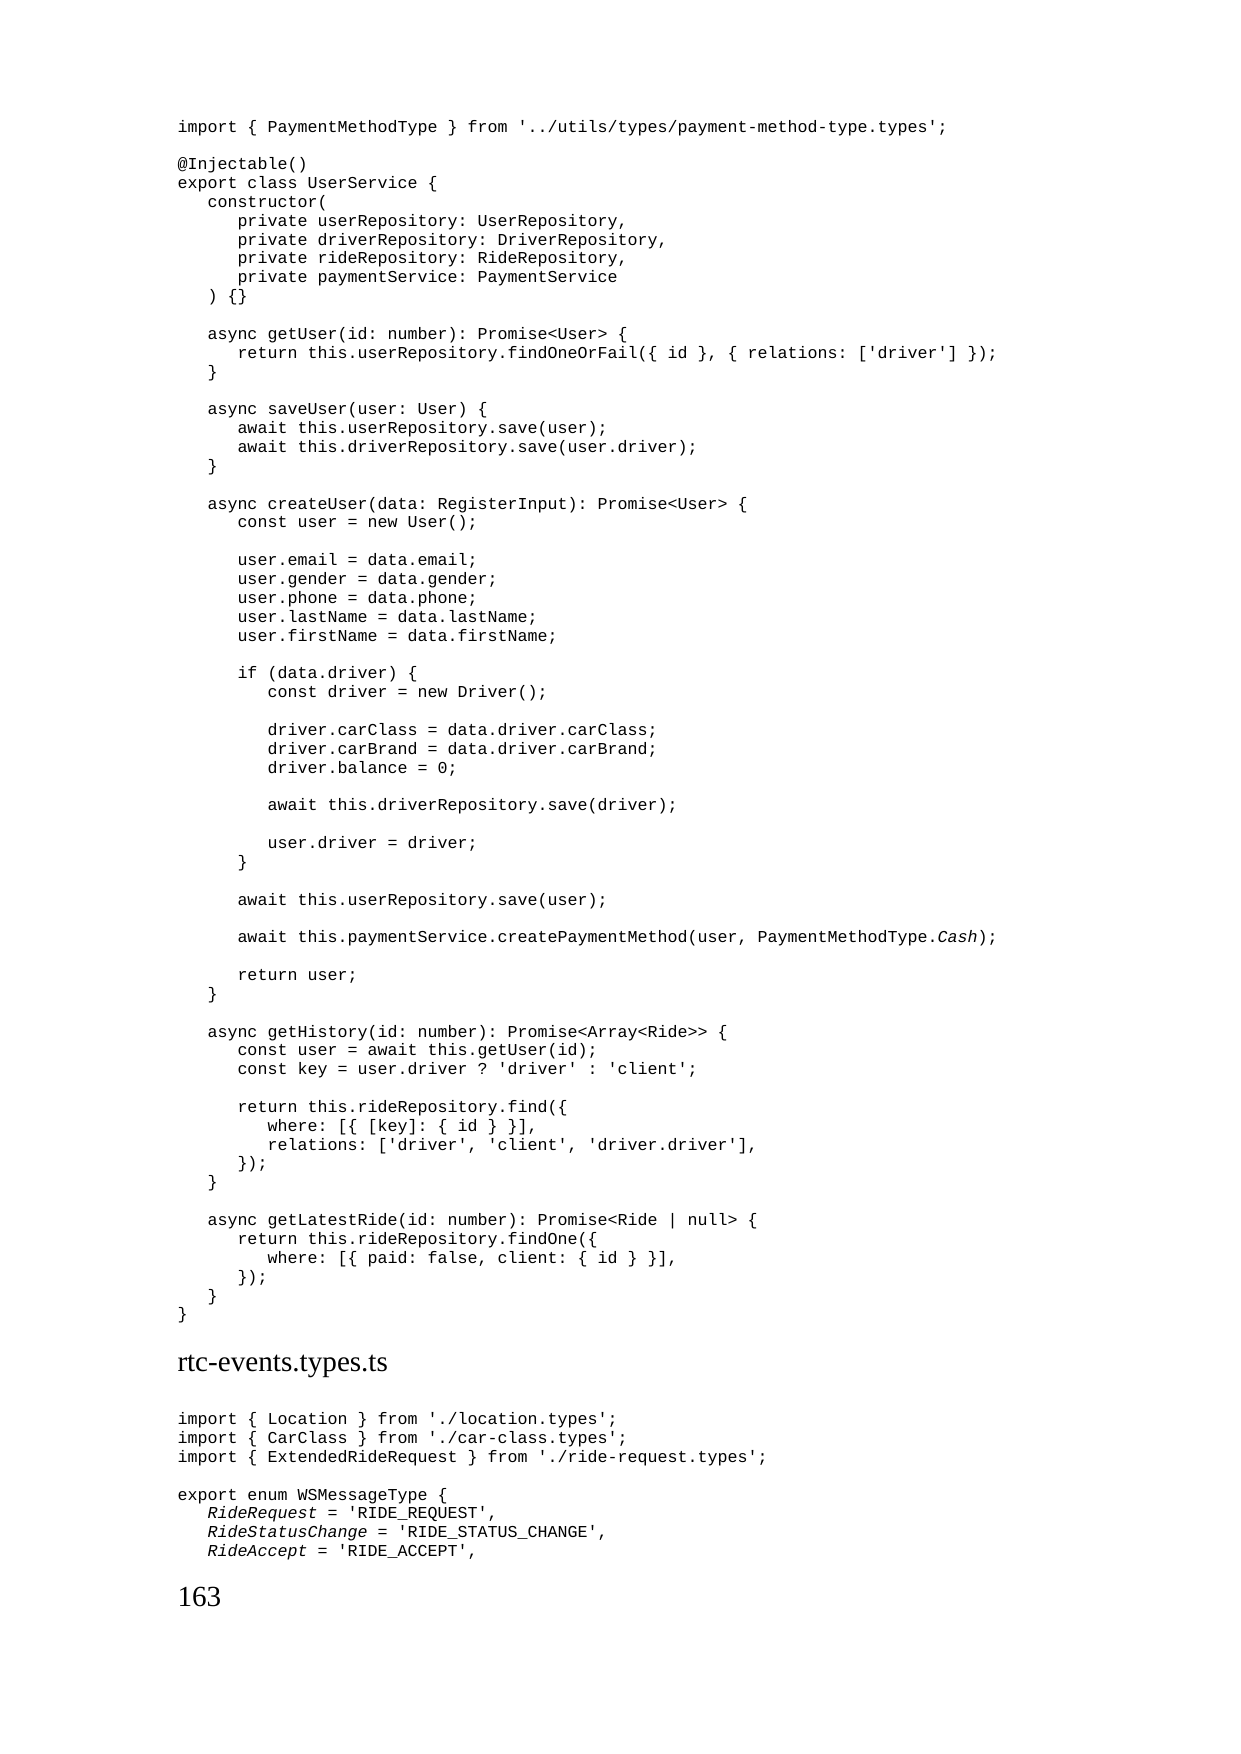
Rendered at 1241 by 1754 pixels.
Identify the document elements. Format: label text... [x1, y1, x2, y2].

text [177, 1411, 1152, 1562]
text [177, 118, 1152, 1325]
text rtc-events.types.ts [177, 1344, 1152, 1411]
